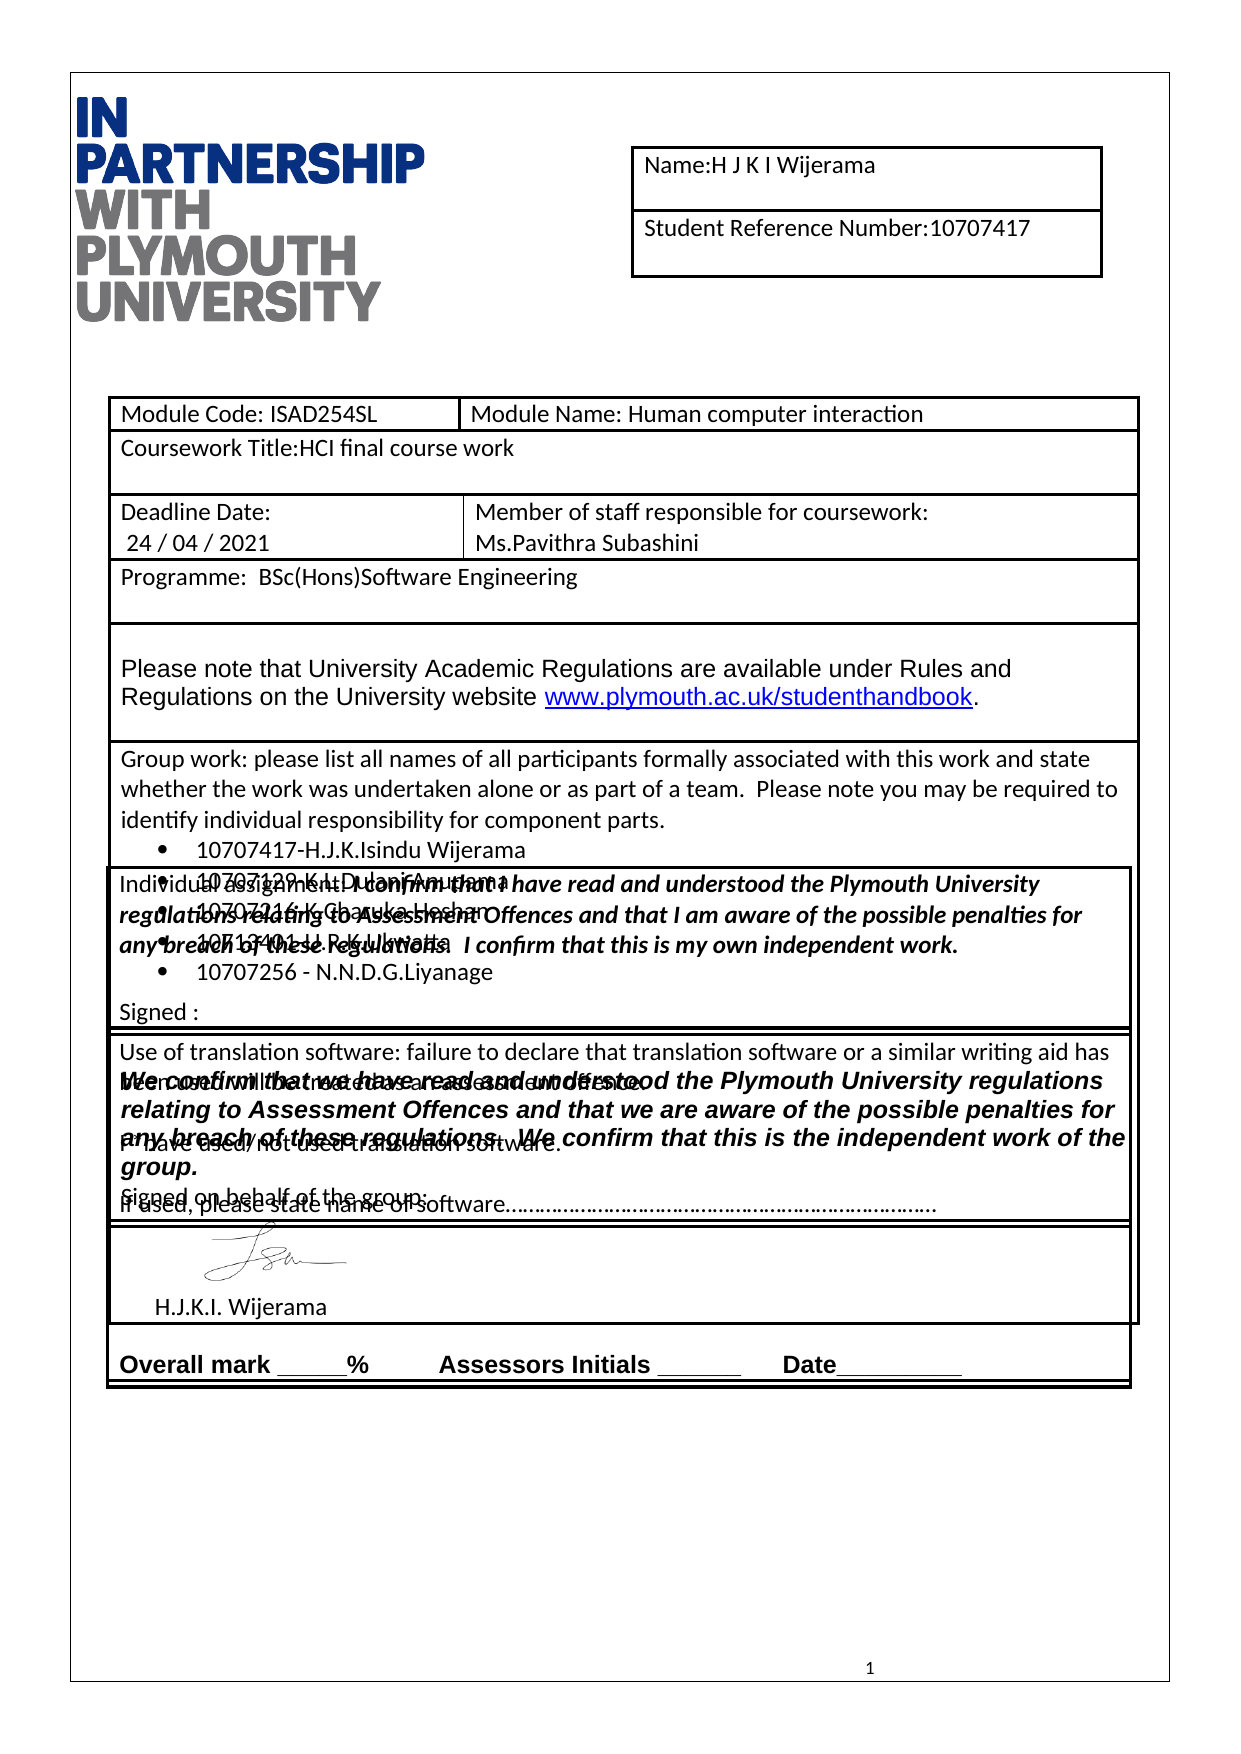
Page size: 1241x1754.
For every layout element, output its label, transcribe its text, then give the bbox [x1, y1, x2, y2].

table_cell Member of staff responsible for coursework: Ms.Pavithra Subashini [464, 496, 1137, 557]
picture [75, 97, 425, 322]
table_header Module Code: ISAD254SL [111, 399, 458, 429]
table_cell Programme: BSc(Hons)Software Engineering [111, 561, 1137, 622]
table_cell Student Reference Number:10707417 [634, 212, 1100, 274]
table_cell Group work: please list all names of all participants formally associated with this work and state whether the work was undertaken alone or as part of a team. Please note you may be required to identify individual responsibility for component parts. 10707417-H.J.K.Isindu Wijerama 10707129-K.L.Dulani Anupama 10707216-K.Charuka Heshan 10713401-U.R.K.Ukwatta 10707256 - N.N.D.G.Liyanage We confirm that we have read and understood the Plymouth University regulations relating to Assessment Offences and that we are aware of the possible penalties for any breach of these regulations. We confirm that this is the independent work of the group. Signed on behalf of the group: H.J.K.I. Wijerama [111, 743, 1137, 1322]
table_header Name:H J K I Wijerama [634, 149, 1100, 209]
table_header Module Name: Human computer interaction [461, 399, 1137, 429]
table_cell Coursework Title:HCI final course work [111, 432, 1137, 493]
table_cell Deadline Date: 24 / 04 / 2021 [111, 496, 463, 557]
table_cell Please note that University Academic Regulations are available under Rules and Regulations on the University website www.plymouth.ac.uk/studenthandbook. [111, 625, 1137, 740]
table_header Individual assignment: I confirm that I have read and understood the Plymouth University regulations relating to Assessment Offences and that I am aware of the possible penalties for any breach of these regulations. I confirm that this is my own independent work. Signed : [109, 869, 1129, 1026]
table_cell Use of translation software: failure to declare that translation software or a similar writing aid has been used will be treated as an assessment offence. I *have used/not used translation software. If used, please state name of software………………………………………………………………… [109, 1036, 1129, 1219]
table_cell Overall mark _____% Assessors Initials ______ Date_________ [109, 1228, 1129, 1379]
